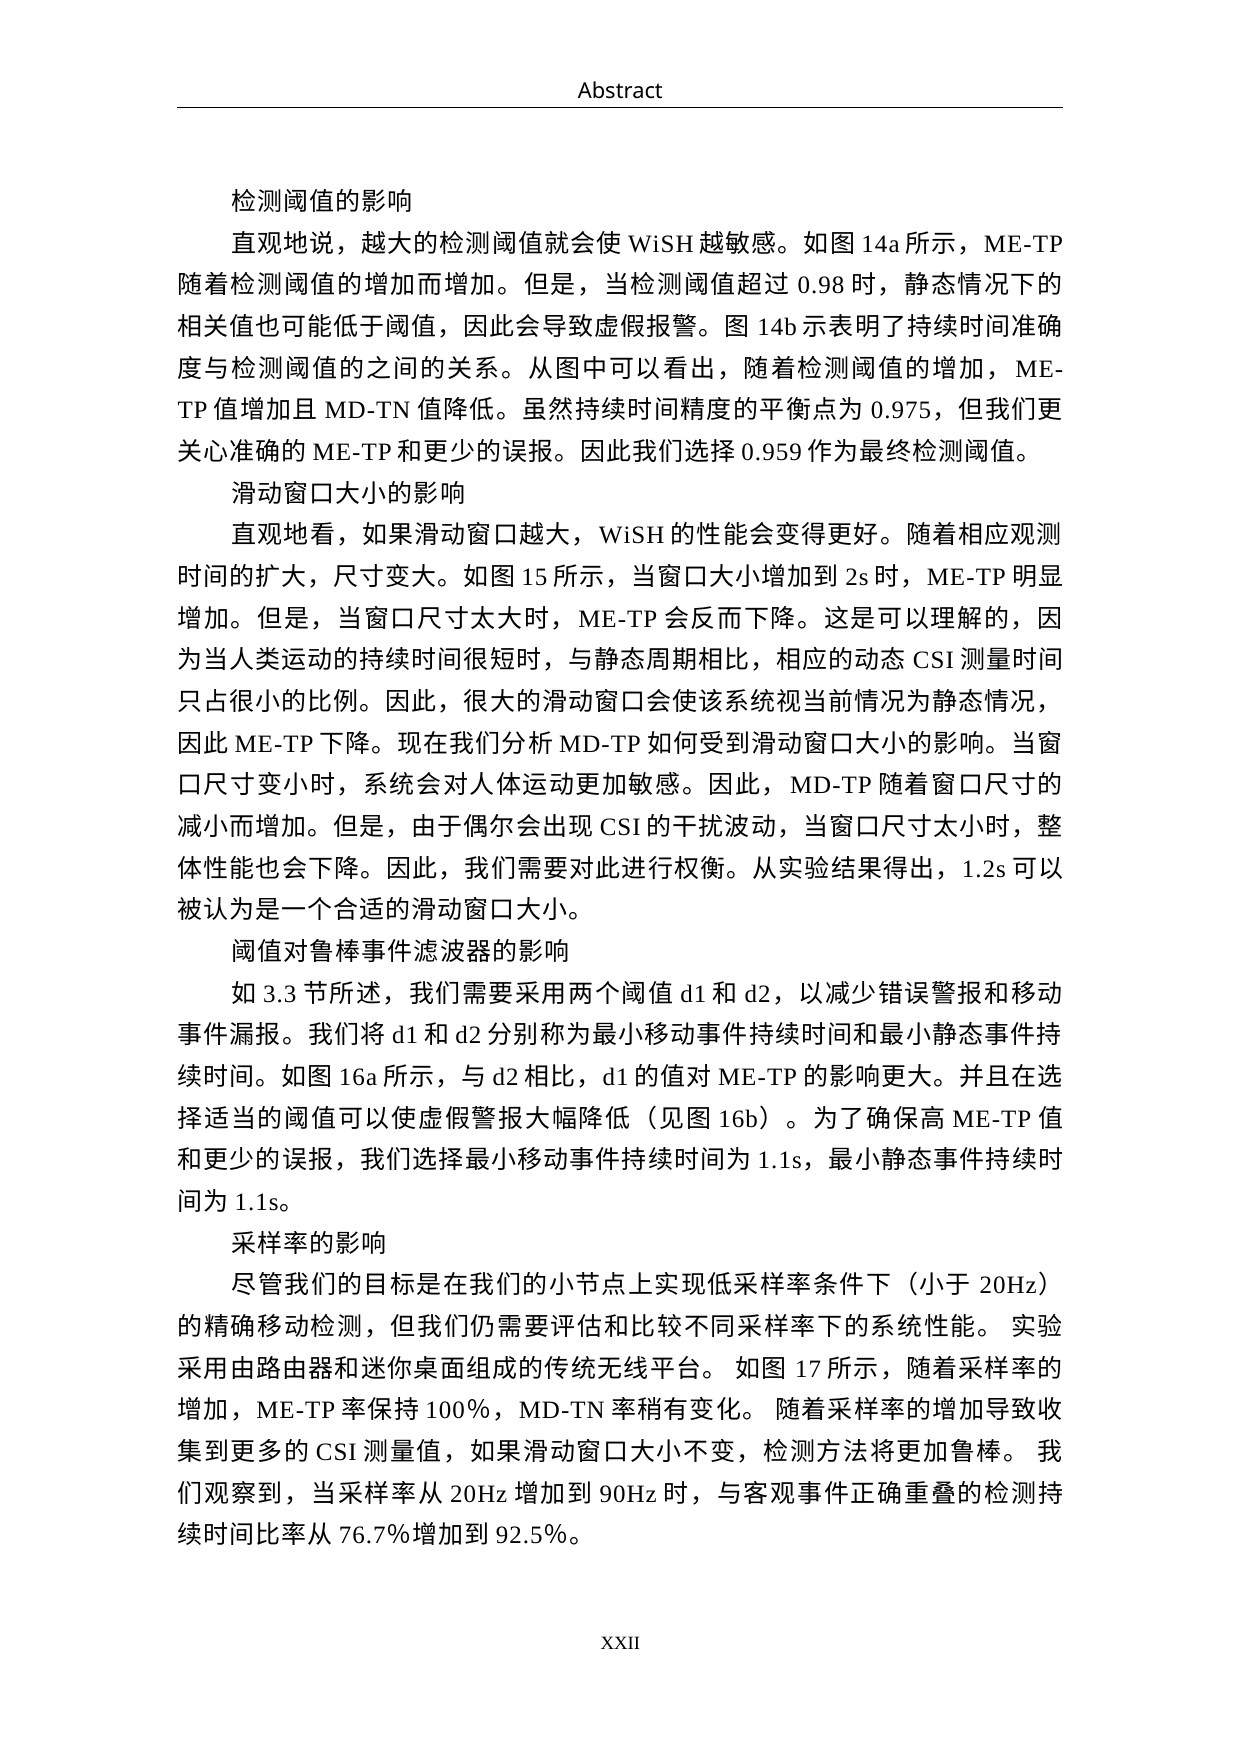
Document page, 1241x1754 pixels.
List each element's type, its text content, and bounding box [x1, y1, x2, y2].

text 如3.3节所述，我们需要采用两个阈值d1和d2，以减少错误警报和移动事件漏报。我们将d1和d2分别称为最小移动事件持续时间和最小静态事件持续时间。如图16a所示，与d2相比，d1的值对ME-TP的影响更大。并且在选择适当的阈值可以使虚假警报大幅降低（见图16b）。为了确保高ME-TP值和更少的误报，我们选择最小移动事件持续时间为1.1s，最小静态事件持续时间为1.1s。 [177, 969, 1063, 1219]
text 滑动窗口大小的影响 [177, 469, 1063, 511]
text 检测阈值的影响 [177, 177, 1063, 219]
text 采样率的影响 [177, 1219, 1063, 1261]
text 阈值对鲁棒事件滤波器的影响 [177, 927, 1063, 969]
text 直观地看，如果滑动窗口越大，WiSH的性能会变得更好。随着相应观测时间的扩大，尺寸变大。如图15所示，当窗口大小增加到2s时，ME-TP明显增加。但是，当窗口尺寸太大时，ME-TP会反而下降。这是可以理解的，因为当人类运动的持续时间很短时，与静态周期相比，相应的动态CSI测量时间只占很小的比例。因此，很大的滑动窗口会使该系统视当前情况为静态情况，因此ME-TP下降。现在我们分析MD-TP如何受到滑动窗口大小的影响。当窗口尺寸变小时，系统会对人体运动更加敏感。因此，MD-TP随着窗口尺寸的减小而增加。但是，由于偶尔会出现CSI的干扰波动，当窗口尺寸太小时，整体性能也会下降。因此，我们需要对此进行权衡。从实验结果得出，1.2s可以被认为是一个合适的滑动窗口大小。 [177, 511, 1063, 927]
text 直观地说，越大的检测阈值就会使WiSH越敏感。如图14a所示，ME-TP随着检测阈值的增加而增加。但是，当检测阈值超过0.98时，静态情况下的相关值也可能低于阈值，因此会导致虚假报警。图14b示表明了持续时间准确度与检测阈值的之间的关系。从图中可以看出，随着检测阈值的增加，ME-TP值增加且MD-TN值降低。虽然持续时间精度的平衡点为0.975，但我们更关心准确的ME-TP和更少的误报。因此我们选择0.959作为最终检测阈值。 [177, 219, 1063, 469]
text 尽管我们的目标是在我们的小节点上实现低采样率条件下（小于20Hz）的精确移动检测，但我们仍需要评估和比较不同采样率下的系统性能。 实验采用由路由器和迷你桌面组成的传统无线平台。 如图17所示，随着采样率的增加，ME-TP率保持100％，MD-TN率稍有变化。 随着采样率的增加导致收集到更多的CSI测量值，如果滑动窗口大小不变，检测方法将更加鲁棒。 我们观察到，当采样率从20Hz增加到90Hz时，与客观事件正确重叠的检测持续时间比率从76.7％增加到92.5％。 [177, 1261, 1063, 1552]
